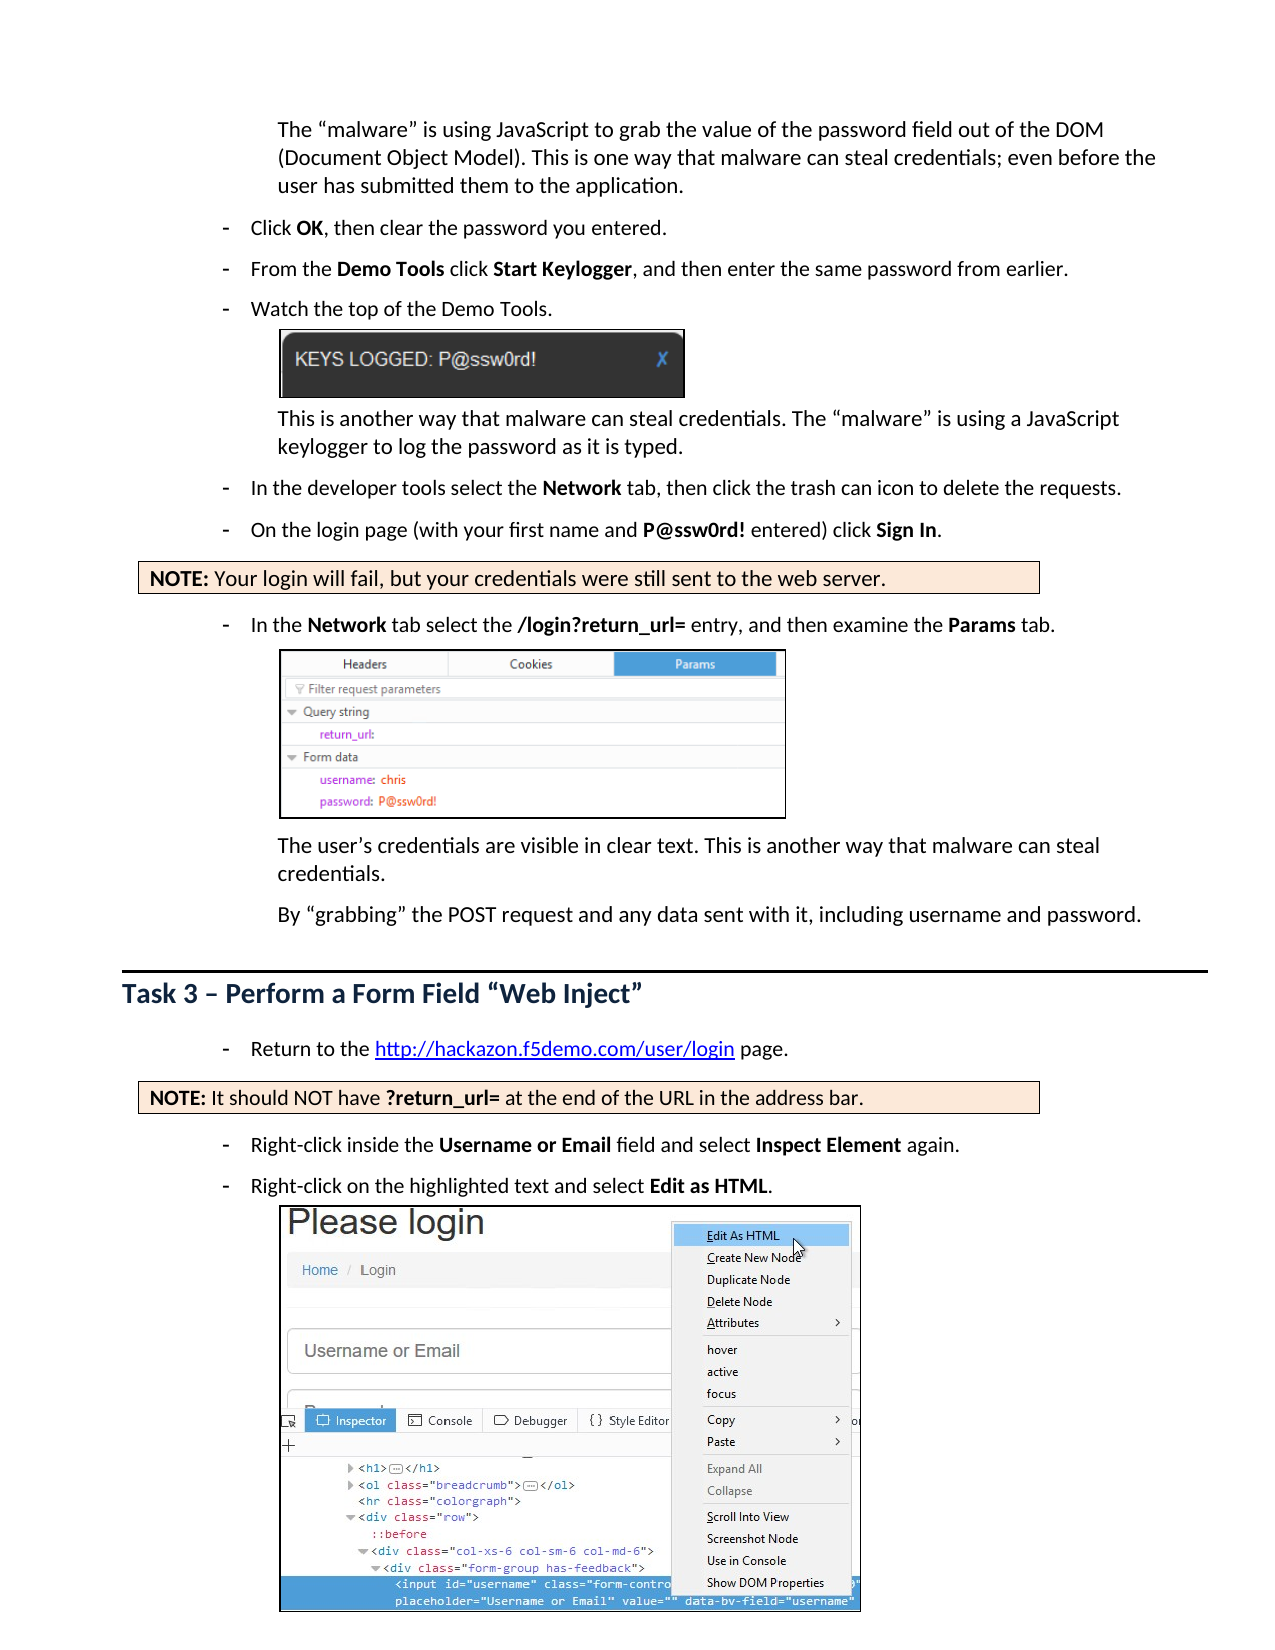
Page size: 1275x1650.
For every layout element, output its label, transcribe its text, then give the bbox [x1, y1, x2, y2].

picture [281, 1207, 860, 1611]
text The “malware” is using JavaScript to grab the value of the password field out of the DOM (Document Object Model). This is one way that malware can steal credentials; even before the user has submitted them to the application. [277, 115, 1175, 199]
list Right-click on the highlighted text and select Edit as HTML. [222, 1172, 1208, 1199]
list In the Network tab select the /login?return_url= entry, and then examine the Params tab. [222, 573, 1208, 638]
list From the Demo Tools click Start Keylogger, and then enter the same password from earlier. [222, 255, 1208, 282]
list In the developer tools select the Network tab, then click the trash can icon to delete the requests. [222, 474, 1208, 501]
list On the login page (with your first name and P@ssw0rd! entered) click Sign In. [222, 516, 1208, 542]
text Task 3 – Perform a Form Field “Web Inject” [122, 973, 1208, 1011]
text By “grabbing” the POST request and any data sent with it, including username and password. [277, 900, 1208, 928]
text The user’s credentials are visible in clear text. This is another way that malware can steal credentials. [277, 831, 1208, 887]
list Click OK, then clear the password you entered. [222, 214, 1208, 240]
list Watch the top of the Demo Tools. [222, 295, 1208, 322]
picture [281, 330, 683, 397]
text This is another way that malware can steal credentials. The “malware” is using a JavaScript keylogger to log the password as it is typed. [277, 327, 1185, 460]
list Right-click inside the Username or Email field and select Inspect Element again. [222, 1093, 1208, 1158]
picture [281, 651, 785, 817]
list Return to the http://hackazon.f5demo.com/user/login page. [222, 1036, 1208, 1062]
